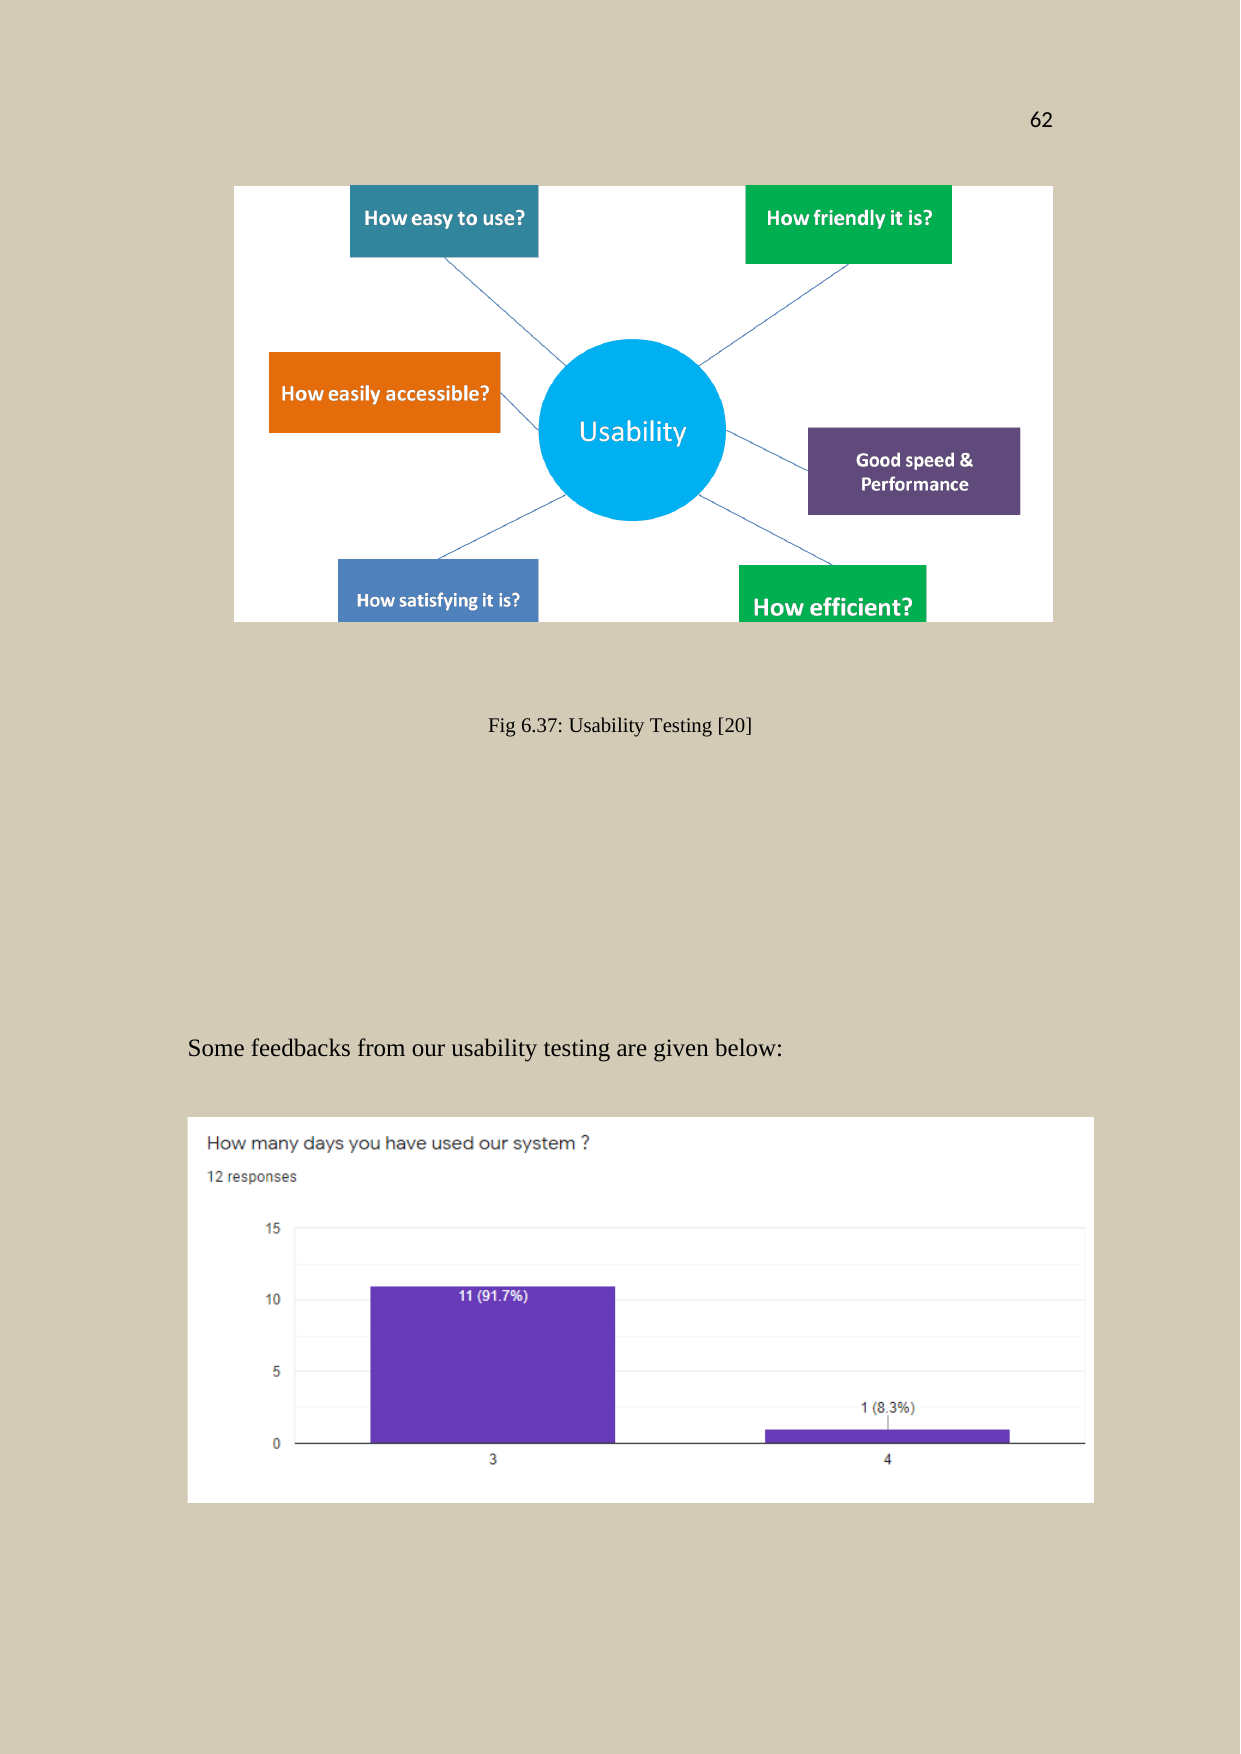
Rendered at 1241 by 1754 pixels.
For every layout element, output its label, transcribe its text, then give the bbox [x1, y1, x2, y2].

text Fig 6.37: Usability Testing [20] [262, 713, 978, 737]
picture [187, 1117, 1094, 1503]
text Some feedbacks from our usability testing are given below: [187, 1033, 1053, 1062]
picture [266, 185, 1021, 622]
